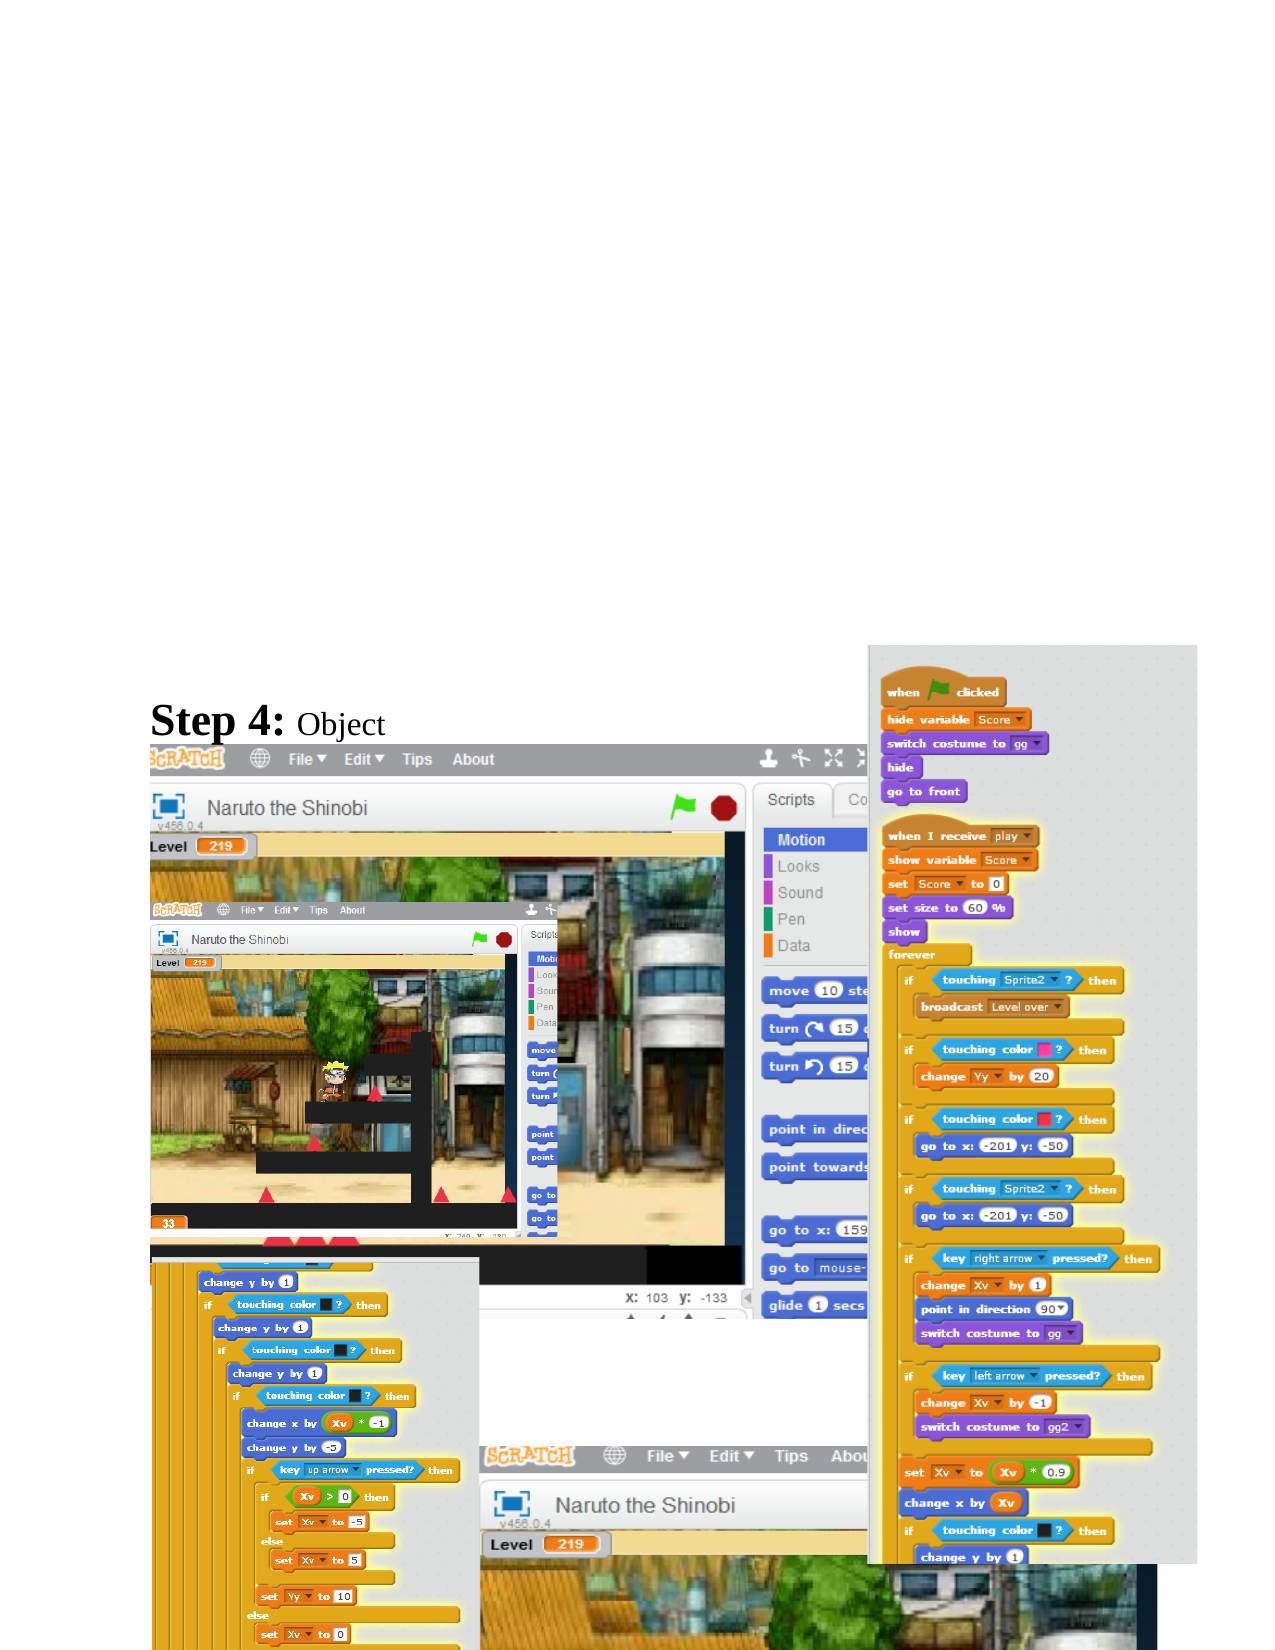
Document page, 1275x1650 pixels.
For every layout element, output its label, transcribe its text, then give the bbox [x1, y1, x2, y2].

text Step 4: Object [150, 692, 867, 745]
picture [150, 645, 1198, 1650]
